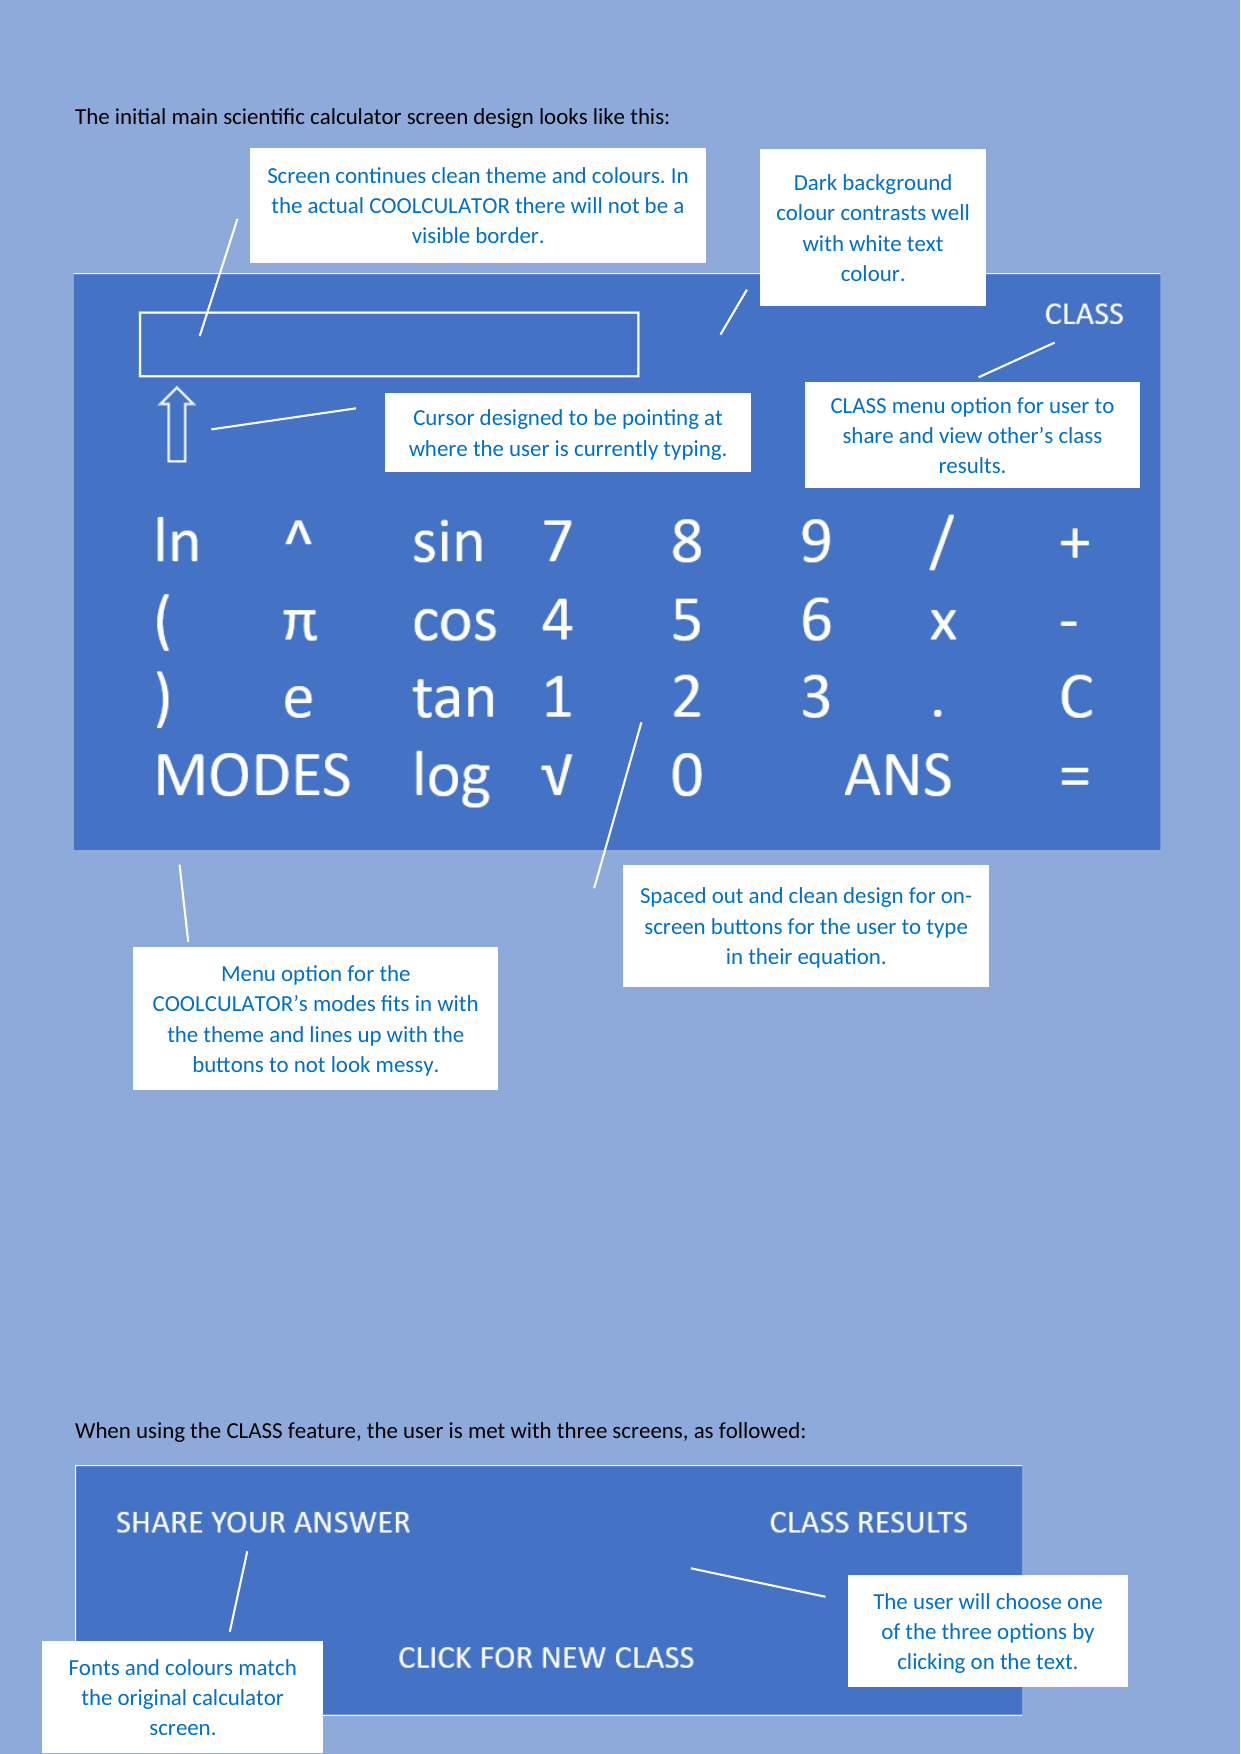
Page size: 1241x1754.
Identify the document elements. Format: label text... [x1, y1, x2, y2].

text When using the CLASS feature, the user is met with three screens, as followed: [75, 1416, 1165, 1444]
picture [72, 273, 1159, 849]
text The initial main scientific calculator screen design looks like this: [75, 102, 1165, 130]
picture [75, 1465, 1023, 1716]
